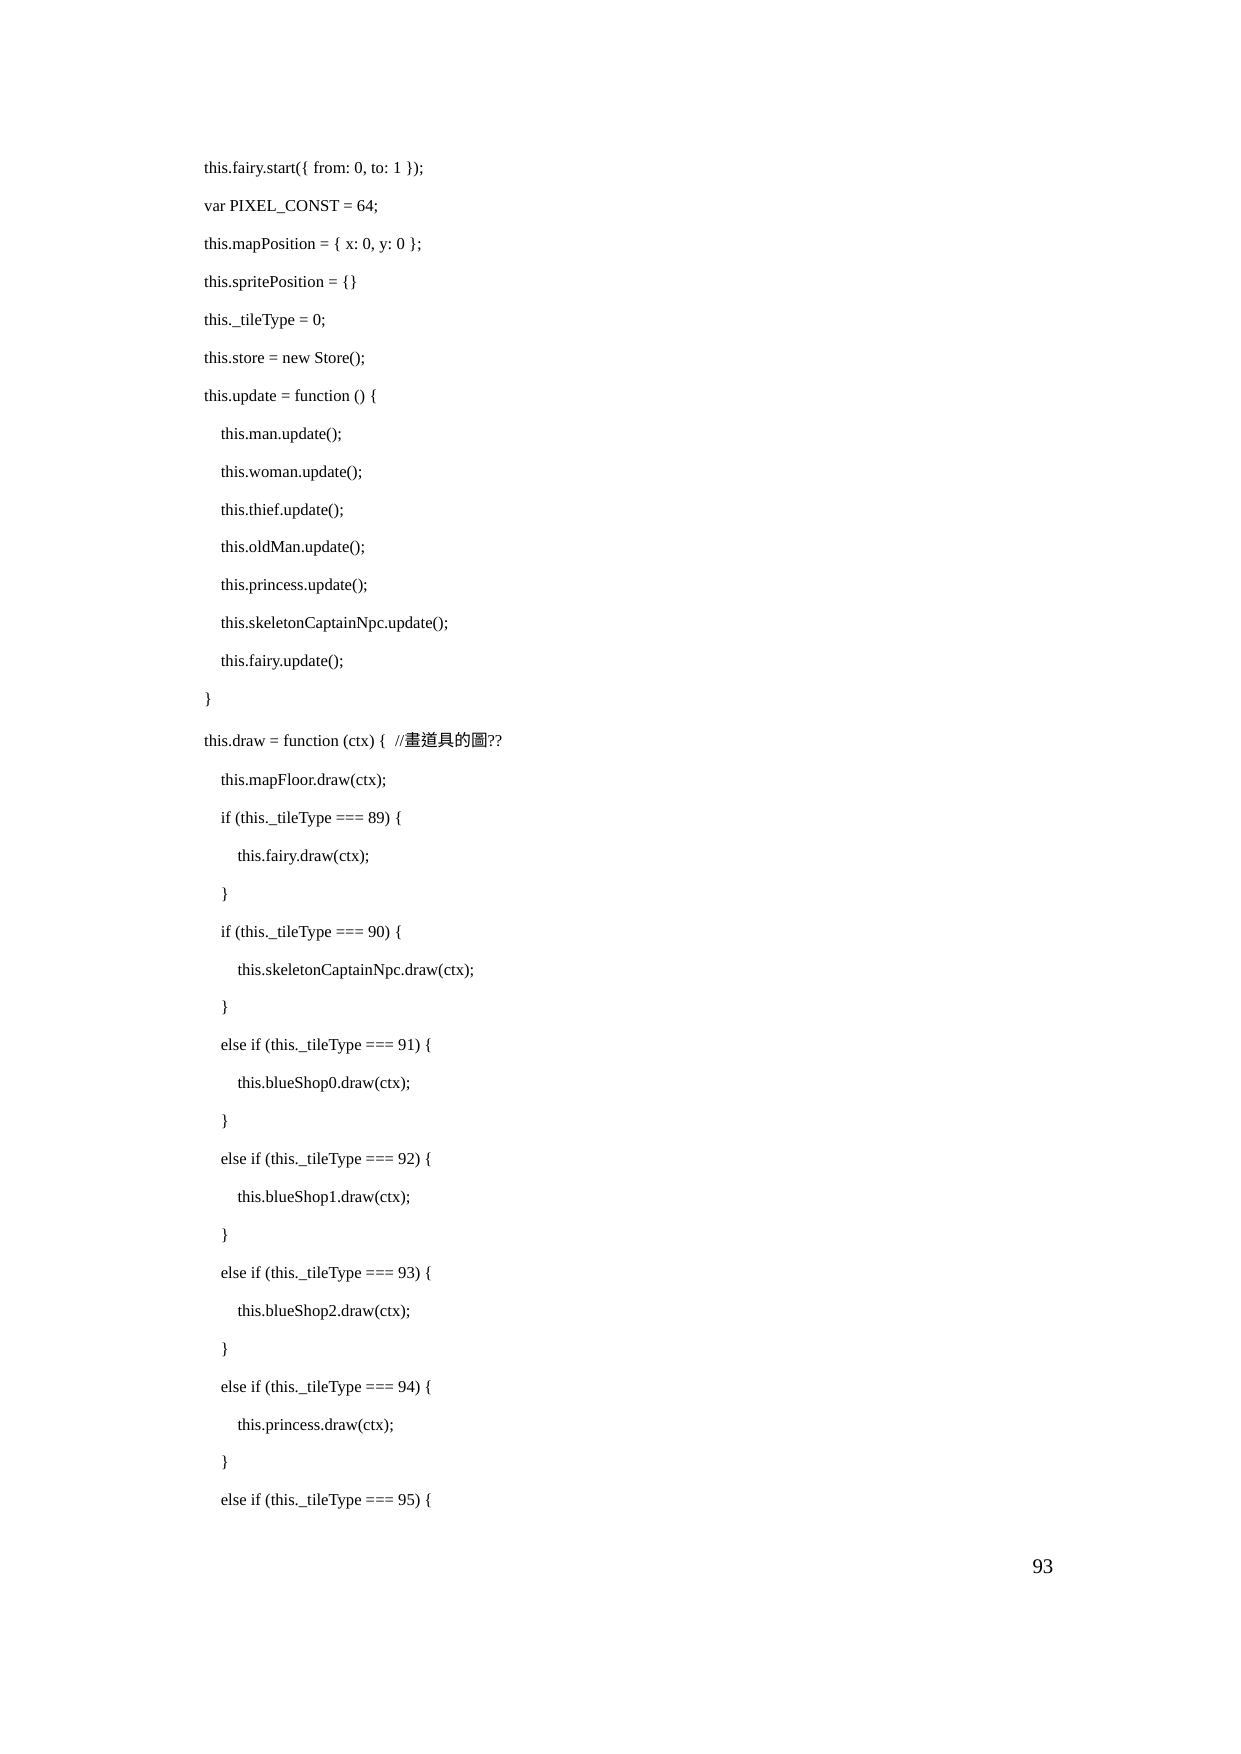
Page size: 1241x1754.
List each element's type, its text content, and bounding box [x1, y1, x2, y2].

text else if (this._tileType === 92) { [187, 1149, 1053, 1168]
text } [187, 997, 1053, 1016]
text else if (this._tileType === 93) { [187, 1263, 1053, 1282]
text this.princess.draw(ctx); [187, 1414, 1053, 1433]
text this.blueShop0.draw(ctx); [187, 1073, 1053, 1092]
text this.store = new Store(); [187, 348, 1053, 367]
text } [187, 1338, 1053, 1358]
text else if (this._tileType === 95) { [187, 1490, 1053, 1509]
text } [187, 1452, 1053, 1471]
text this.blueShop1.draw(ctx); [187, 1187, 1053, 1206]
text this.thief.update(); [187, 499, 1053, 518]
text var PIXEL_CONST = 64; [187, 196, 1053, 215]
text } [187, 689, 1053, 708]
text this.spritePosition = {} [187, 272, 1053, 291]
text this.skeletonCaptainNpc.update(); [187, 613, 1053, 632]
text if (this._tileType === 89) { [187, 808, 1053, 827]
text this.fairy.draw(ctx); [187, 846, 1053, 865]
text this.fairy.update(); [187, 651, 1053, 670]
text if (this._tileType === 90) { [187, 921, 1053, 941]
text } [187, 883, 1053, 903]
text } [187, 1111, 1053, 1130]
text else if (this._tileType === 91) { [187, 1035, 1053, 1054]
text this.mapFloor.draw(ctx); [187, 770, 1053, 789]
text this.woman.update(); [187, 461, 1053, 481]
text this._tileType = 0; [187, 310, 1053, 329]
text this.blueShop2.draw(ctx); [187, 1301, 1053, 1320]
text this.fairy.start({ from: 0, to: 1 }); [187, 158, 1053, 177]
text this.skeletonCaptainNpc.draw(ctx); [187, 959, 1053, 978]
text else if (this._tileType === 94) { [187, 1376, 1053, 1396]
text this.oldMan.update(); [187, 537, 1053, 556]
text this.update = function () { [187, 386, 1053, 405]
text this.princess.update(); [187, 575, 1053, 594]
text this.mapPosition = { x: 0, y: 0 }; [187, 234, 1053, 253]
text } [187, 1225, 1053, 1244]
text this.man.update(); [187, 423, 1053, 443]
text this.draw = function (ctx) { //畫道具的圖?? [187, 727, 1053, 751]
